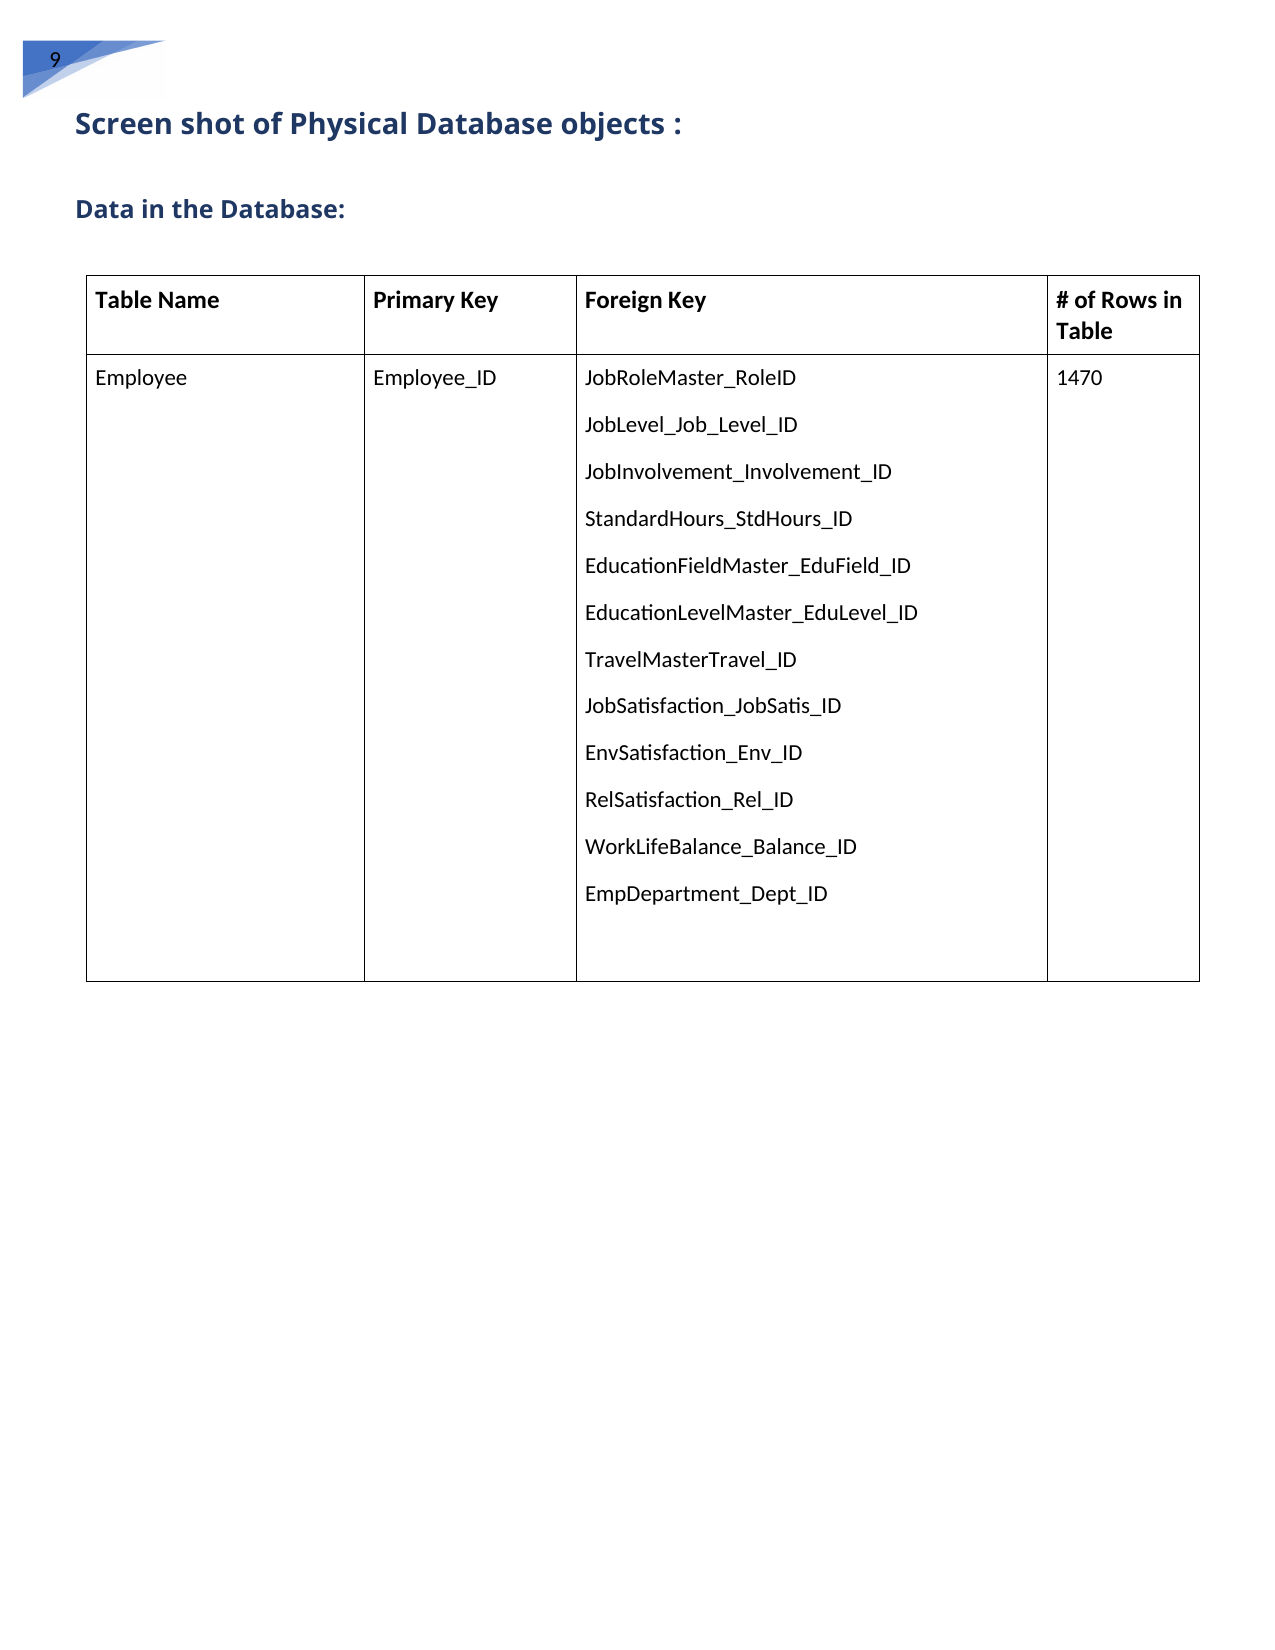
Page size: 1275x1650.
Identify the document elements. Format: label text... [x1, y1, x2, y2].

subtitle Data in the Database: [75, 192, 1200, 226]
table_header Foreign Key [577, 276, 1047, 354]
subtitle Screen shot of Physical Database objects : [75, 103, 1200, 143]
table_cell 1470 [1048, 355, 1199, 981]
table_cell Employee [87, 355, 364, 981]
table_header # of Rows in Table [1048, 276, 1199, 354]
table_header Primary Key [365, 276, 576, 354]
picture [22, 40, 167, 99]
table_cell Employee_ID [365, 355, 576, 981]
table_header Table Name [87, 276, 364, 354]
table_cell JobRoleMaster_RoleID JobLevel_Job_Level_ID JobInvolvement_Involvement_ID StandardHours_StdHours_ID EducationFieldMaster_EduField_ID EducationLevelMaster_EduLevel_ID TravelMasterTravel_ID JobSatisfaction_JobSatis_ID EnvSatisfaction_Env_ID RelSatisfaction_Rel_ID WorkLifeBalance_Balance_ID EmpDepartment_Dept_ID [577, 355, 1047, 981]
